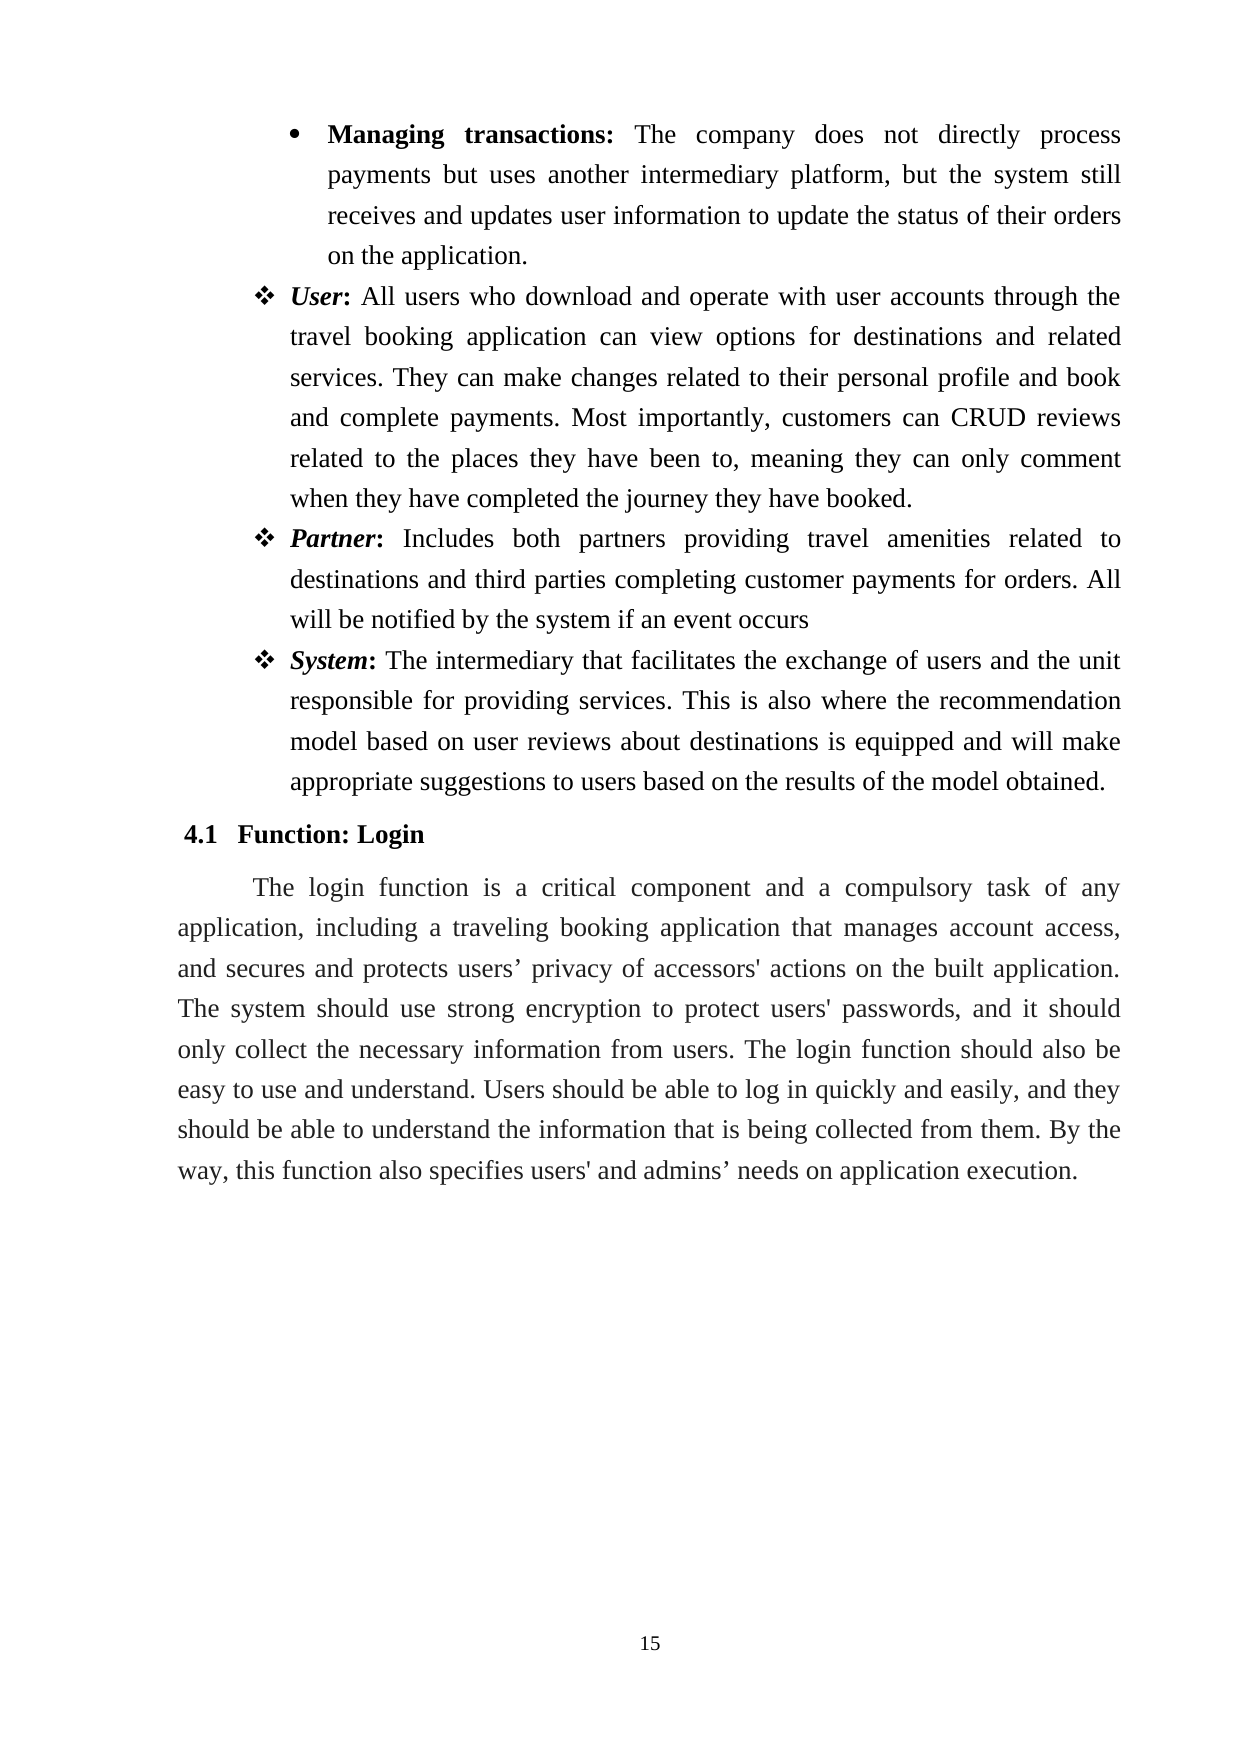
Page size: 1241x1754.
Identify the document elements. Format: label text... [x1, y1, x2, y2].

list User: All users who download and operate with user accounts through the travel booking application can view options for destinations and related services. They can make changes related to their personal profile and book and complete payments. Most importantly, customers can CRUD reviews related to the places they have been to, meaning they can only comment when they have completed the journey they have booked. [252, 280, 1122, 513]
subtitle 4.1 Function: Login [177, 818, 1122, 849]
list Partner: Includes both partners providing travel amenities related to destinations and third parties completing customer payments for orders. All will be notified by the system if an event occurs [252, 522, 1122, 634]
list System: The intermediary that facilitates the exchange of users and the unit responsible for providing services. This is also where the recommendation model based on user reviews about destinations is equipped and will make appropriate suggestions to users based on the results of the model obtained. [252, 644, 1122, 796]
list Managing transactions: The company does not directly process payments but uses another intermediary platform, but the system still receives and updates user information to update the status of their orders on the application. [290, 118, 1122, 271]
text The login function is a critical component and a compulsory task of any application, including a traveling booking application that manages account access, and secures and protects users’ privacy of accessors' actions on the built application. The system should use strong encryption to protect users' passwords, and it should only collect the necessary information from users. The login function should also be easy to use and understand. Users should be able to log in quickly and easily, and they should be able to understand the information that is being collected from them. By the way, this function also specifies users' and admins’ needs on application execution. [177, 871, 1122, 1185]
